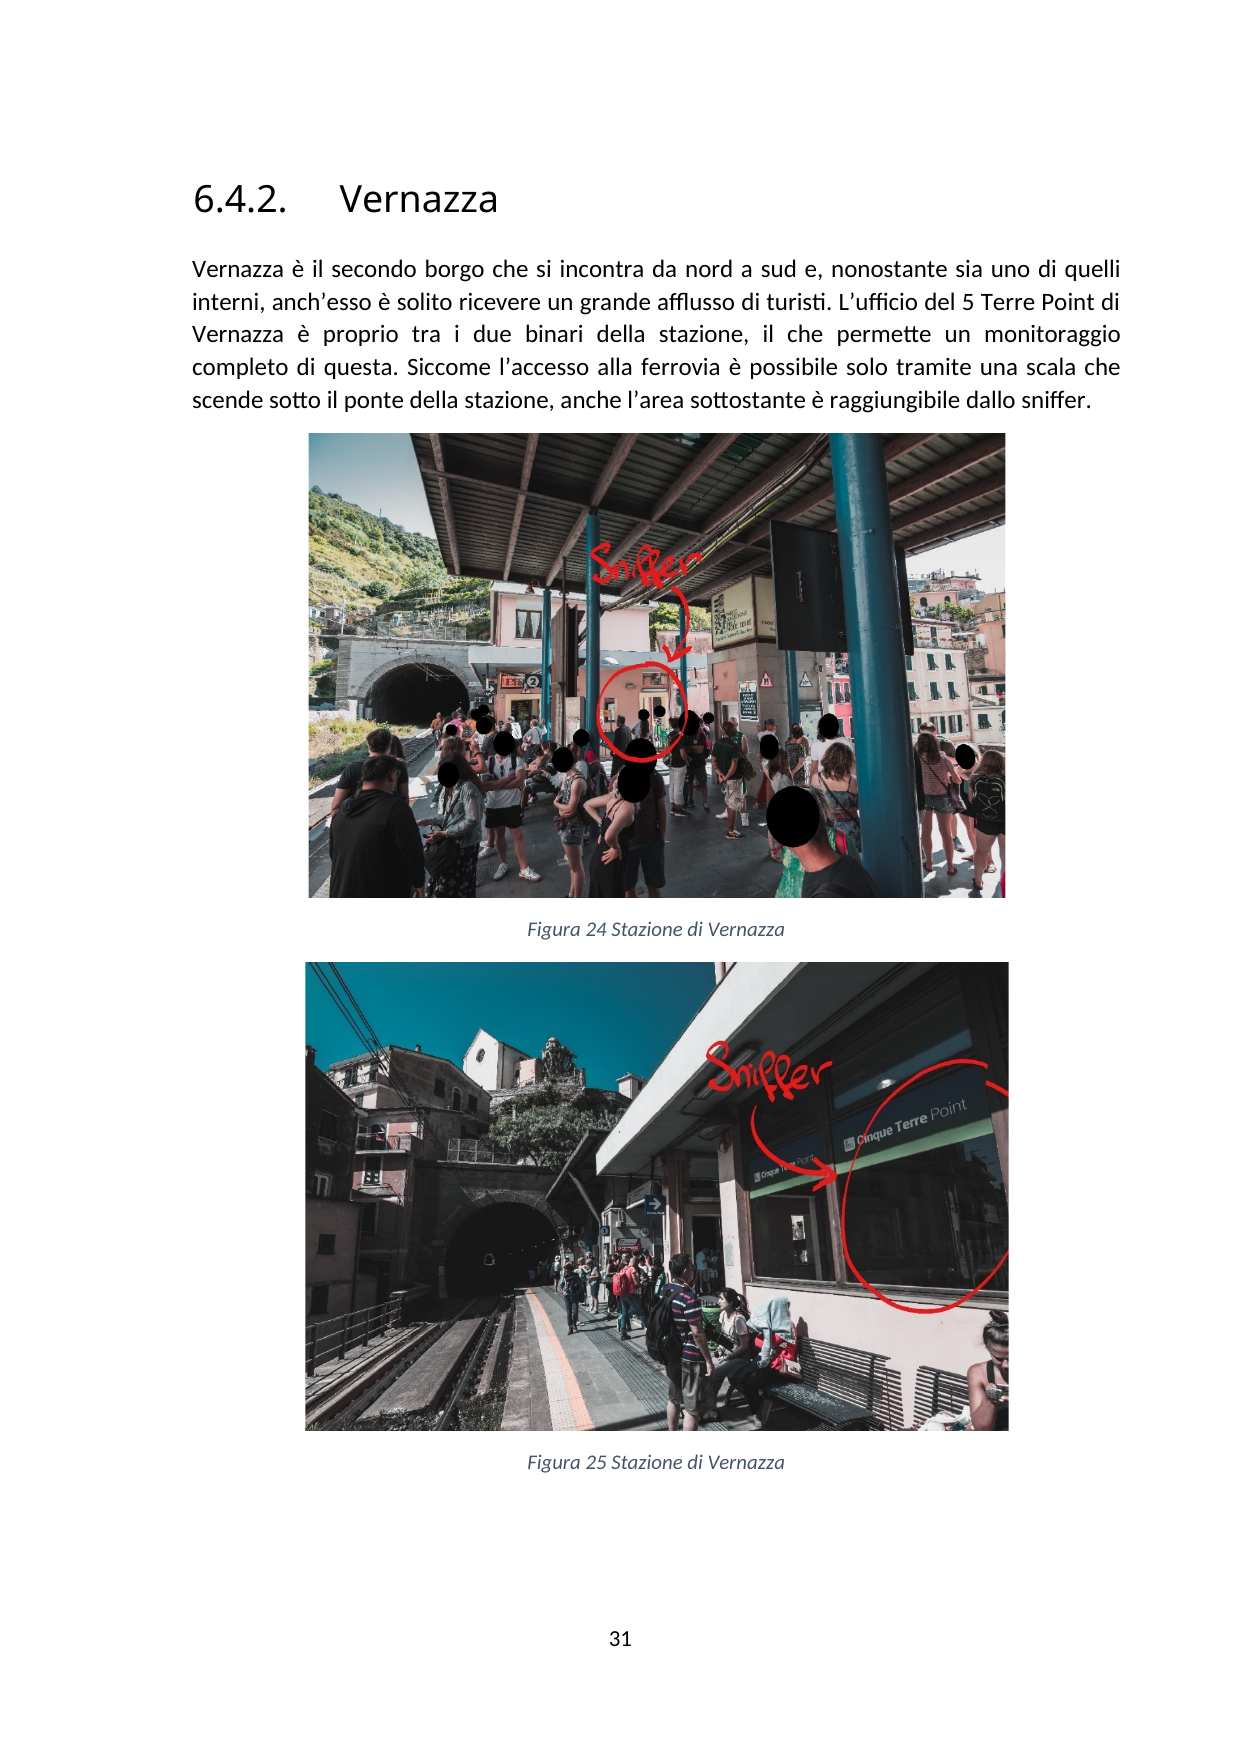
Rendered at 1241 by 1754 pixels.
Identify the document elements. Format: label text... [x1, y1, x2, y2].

picture [308, 433, 1006, 898]
text Figura 25 Stazione di Vernazza [118, 1449, 1122, 1475]
text Vernazza è il secondo borgo che si incontra da nord a sud e, nonostante sia uno di quelli interni, anch’esso è solito ricevere un grande afflusso di turisti. L’ufficio del 5 Terre Point di Vernazza è proprio tra i due binari della stazione, il che permette un monitoraggio completo di questa. Siccome l’accesso alla ferrovia è possibile solo tramite una scala che scende sotto il ponte della stazione, anche l’area sottostante è raggiungibile dallo sniffer. [192, 253, 1122, 415]
text Figura 24 Stazione di Vernazza [118, 916, 1122, 942]
picture [305, 962, 1009, 1431]
list Vernazza [193, 173, 1122, 224]
